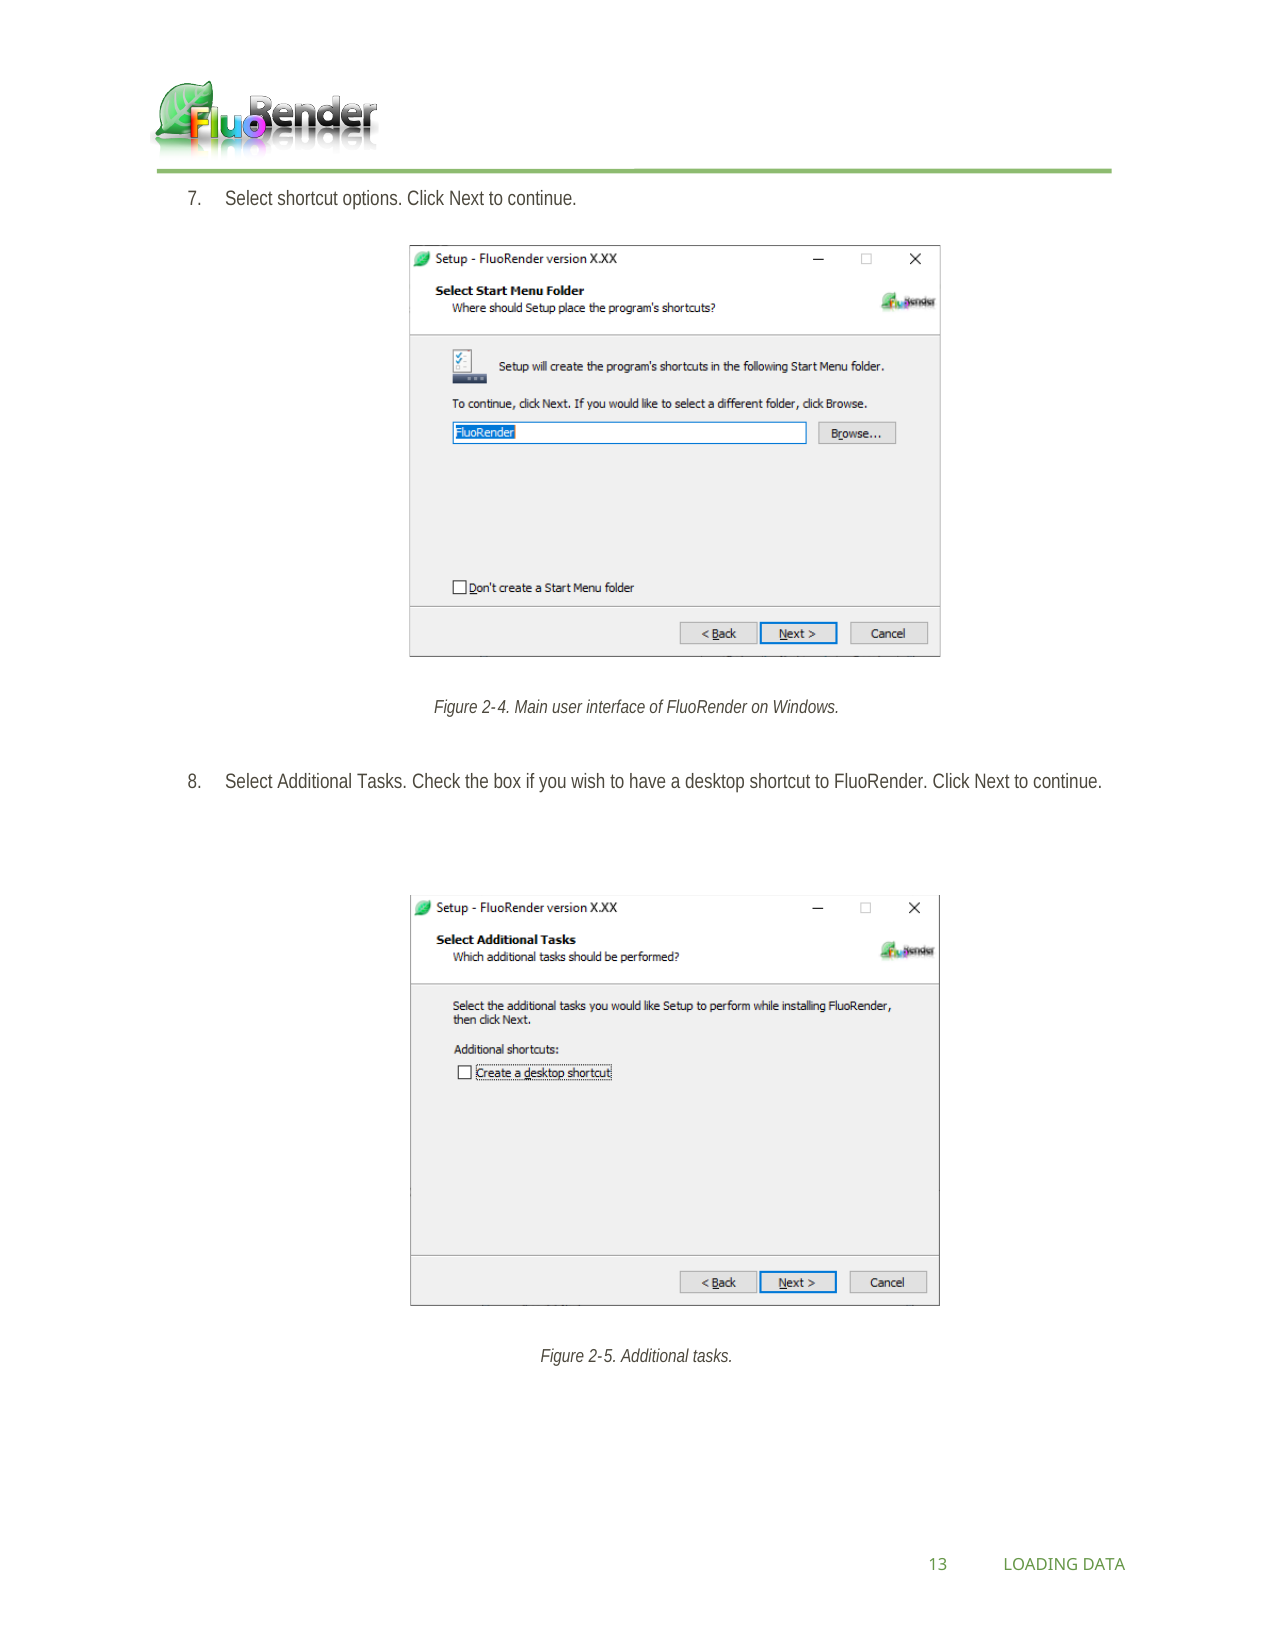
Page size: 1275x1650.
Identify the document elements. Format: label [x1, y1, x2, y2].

picture [410, 895, 940, 1306]
picture [409, 245, 941, 657]
picture [150, 75, 379, 162]
